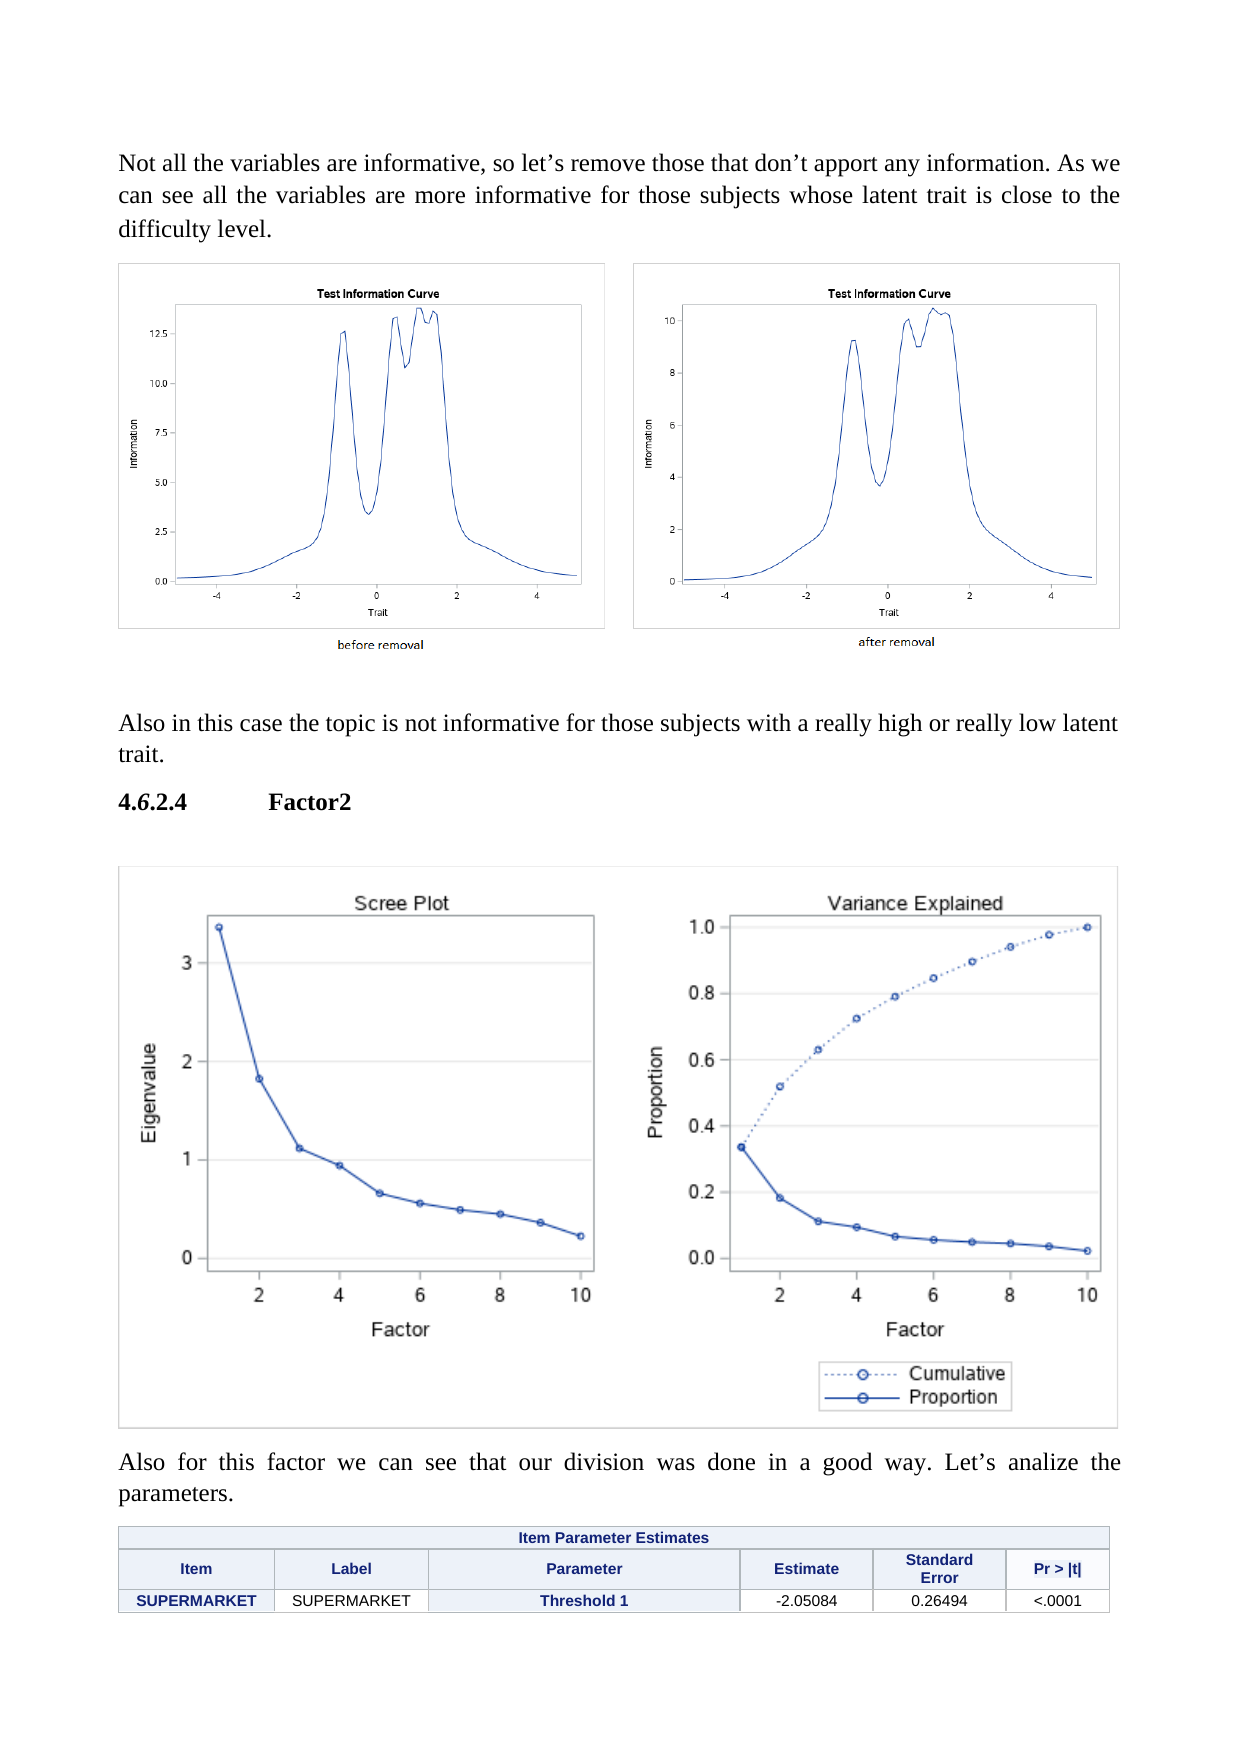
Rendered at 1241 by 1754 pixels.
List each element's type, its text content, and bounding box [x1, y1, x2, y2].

picture [118, 263, 1122, 690]
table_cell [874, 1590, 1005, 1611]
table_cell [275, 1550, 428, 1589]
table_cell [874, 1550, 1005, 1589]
text Also in this case the topic is not informative for those subjects with a really high or really low latent trait. [118, 708, 1122, 768]
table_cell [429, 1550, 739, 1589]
subtitle 4.6.2.4 Factor2 [118, 787, 1122, 816]
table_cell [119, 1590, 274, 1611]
text Not all the variables are informative, so let’s remove those that don’t apport any information. As we can see all the variables are more informative for those subjects whose latent trait is close to the difficulty level. [118, 148, 1122, 242]
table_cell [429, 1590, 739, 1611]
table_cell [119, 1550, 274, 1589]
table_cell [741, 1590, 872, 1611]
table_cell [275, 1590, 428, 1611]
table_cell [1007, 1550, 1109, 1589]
picture [118, 866, 1119, 1429]
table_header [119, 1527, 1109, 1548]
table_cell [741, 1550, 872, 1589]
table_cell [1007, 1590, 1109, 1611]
text Also for this factor we can see that our division was done in a good way. Let’s analize the parameters. [118, 1447, 1122, 1507]
